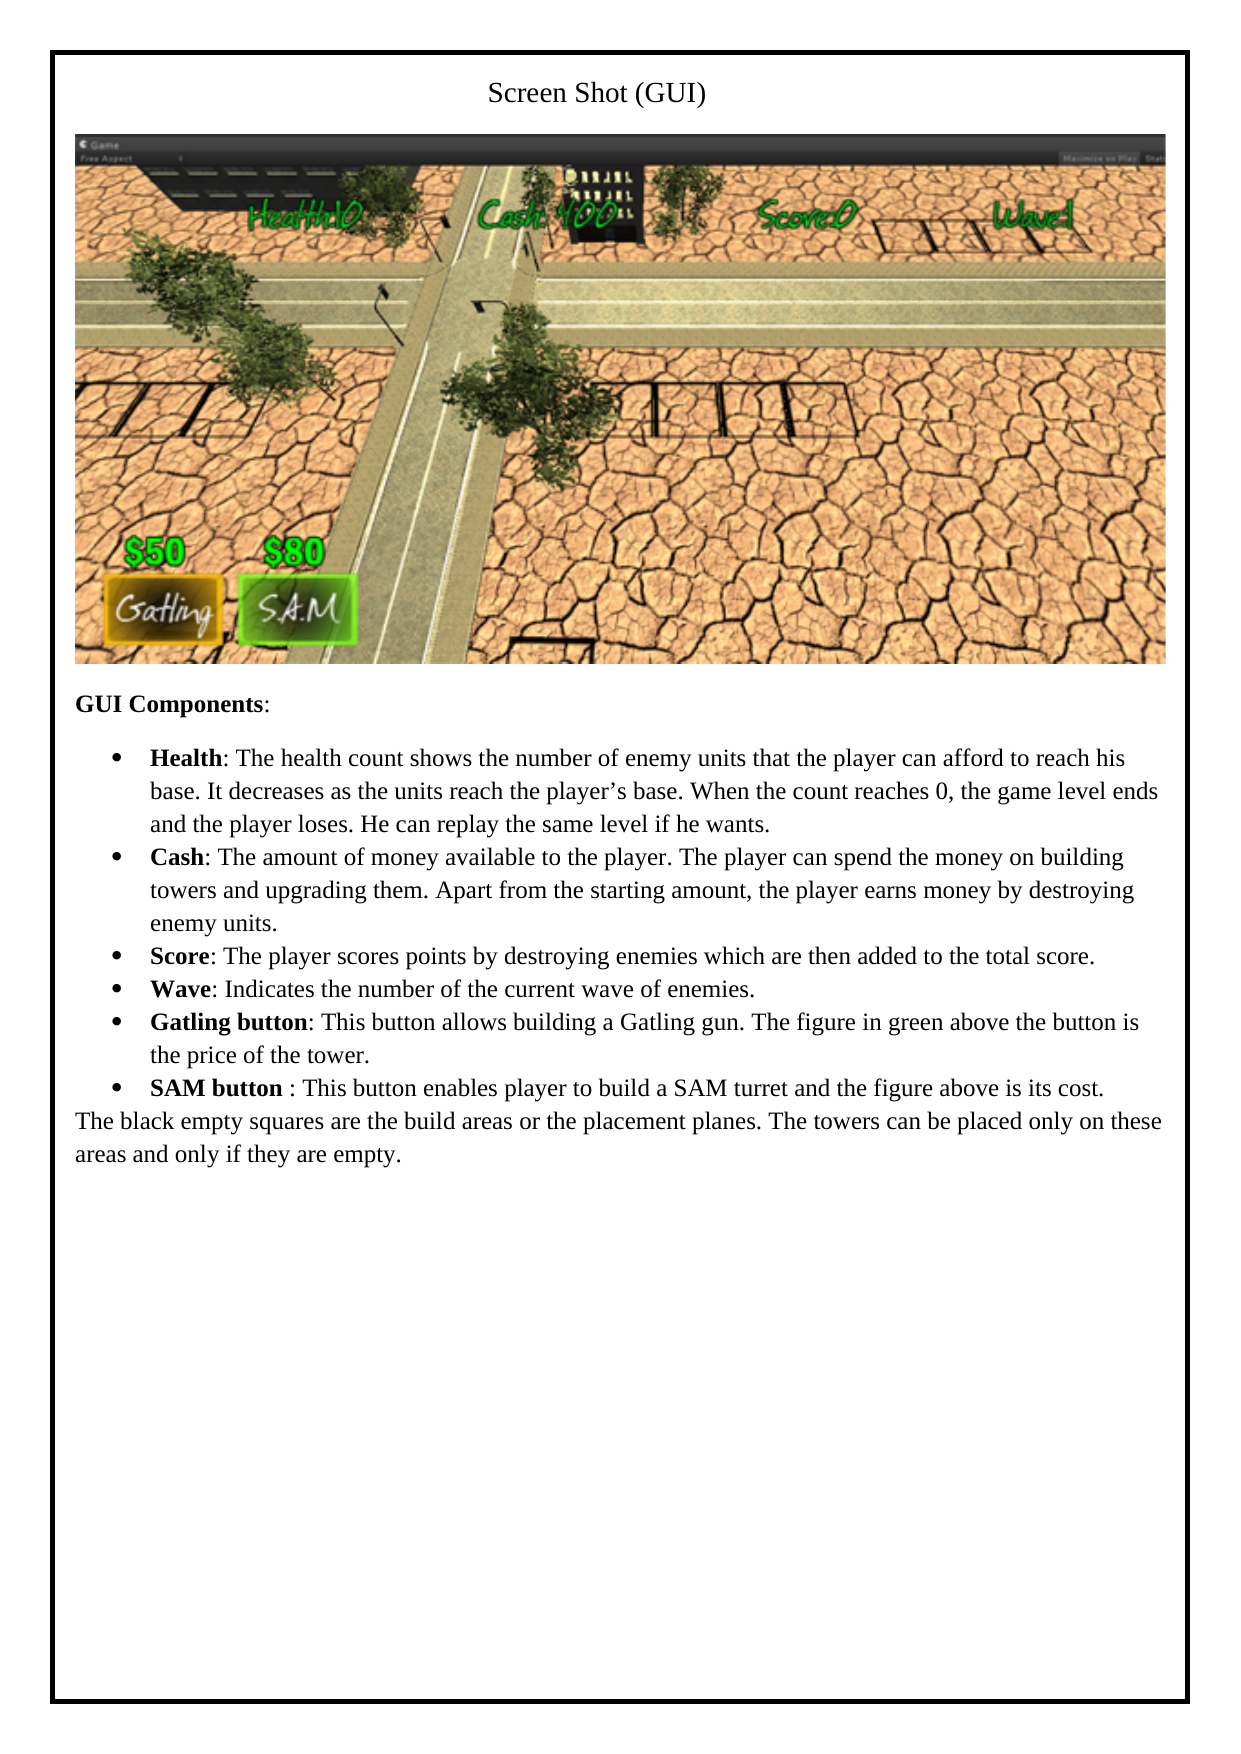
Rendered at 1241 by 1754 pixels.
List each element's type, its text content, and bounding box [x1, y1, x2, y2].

picture [75, 134, 1166, 664]
list Wave: Indicates the number of the current wave of enemies. [112, 974, 1165, 1003]
list Cash: The amount of money available to the player. The player can spend the money on building towers and upgrading them. Apart from the starting amount, the player earns money by destroying enemy units. [112, 842, 1165, 937]
list Gatling button: This button allows building a Gatling gun. The figure in green above the button is the price of the tower. [112, 1007, 1165, 1069]
list Health: The health count shows the number of enemy units that the player can afford to reach his base. It decreases as the units reach the player’s base. When the count reaches 0, the game level ends and the player loses. He can replay the same level if he wants. [112, 743, 1165, 838]
text The black empty squares are the build areas or the placement planes. The towers can be placed only on these areas and only if they are empty. [75, 1106, 1165, 1168]
list SAM button : This button enables player to build a SAM turret and the figure above is its cost. [112, 1073, 1165, 1102]
text GUI Components: [75, 689, 1165, 718]
text Screen Shot (GUI) [75, 75, 1165, 108]
list Score: The player scores points by destroying enemies which are then added to the total score. [112, 941, 1165, 970]
